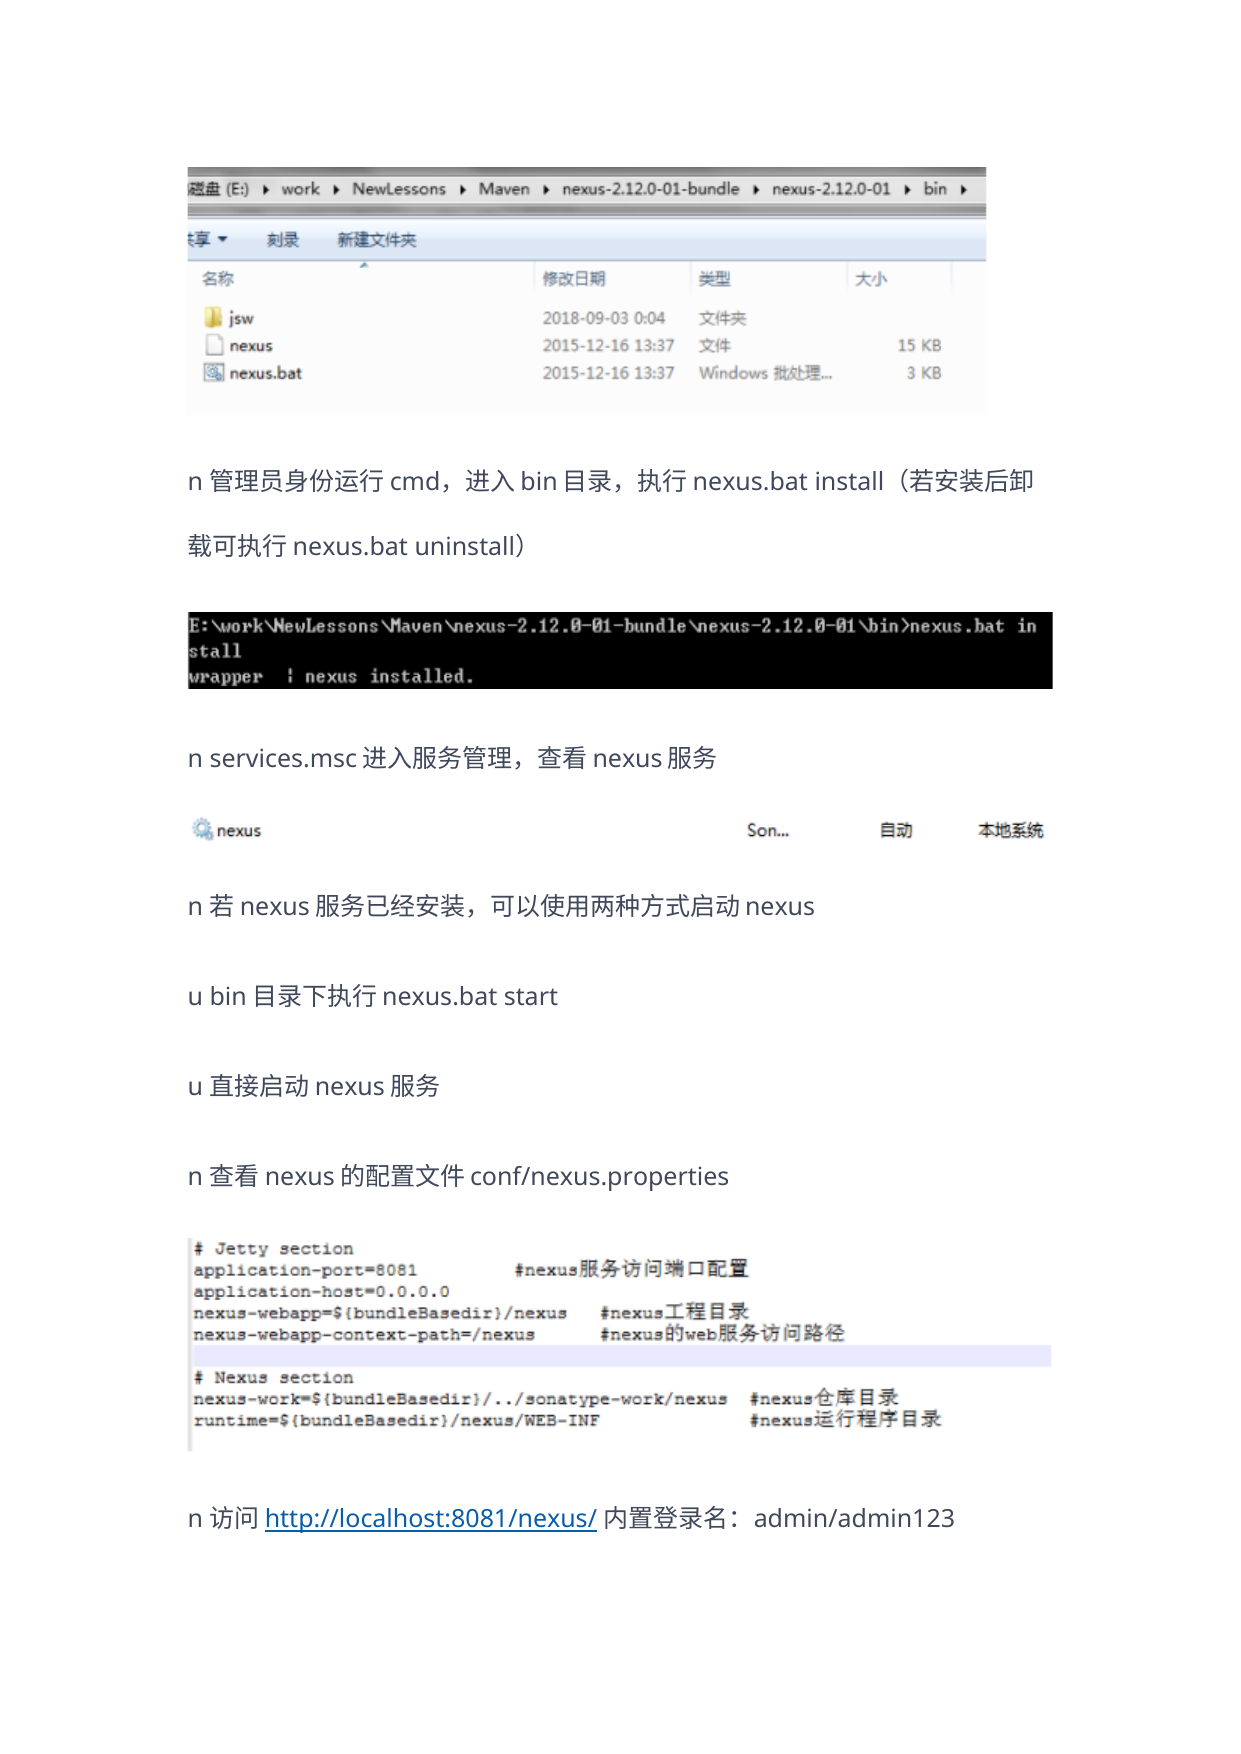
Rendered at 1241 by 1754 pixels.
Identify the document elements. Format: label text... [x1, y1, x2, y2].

text n services.msc进入服务管理，查看nexus服务 [187, 724, 1053, 789]
text n 若nexus服务已经安装，可以使用两种方式启动nexus [187, 872, 1053, 937]
text u bin目录下执行nexus.bat start [187, 962, 1053, 1027]
picture [187, 167, 988, 417]
text n 查看nexus的配置文件conf/nexus.properties [187, 1142, 1053, 1207]
picture [187, 1238, 1053, 1453]
text n 管理员身份运行cmd，进入bin目录，执行nexus.bat install（若安装后卸载可执行nexus.bat uninstall） [187, 447, 1053, 577]
picture [187, 612, 1053, 689]
text n 访问http://localhost:8081/nexus/ 内置登录名：admin/admin123 [187, 1484, 1053, 1549]
picture [187, 815, 1053, 845]
text u 直接启动nexus服务 [187, 1052, 1053, 1117]
